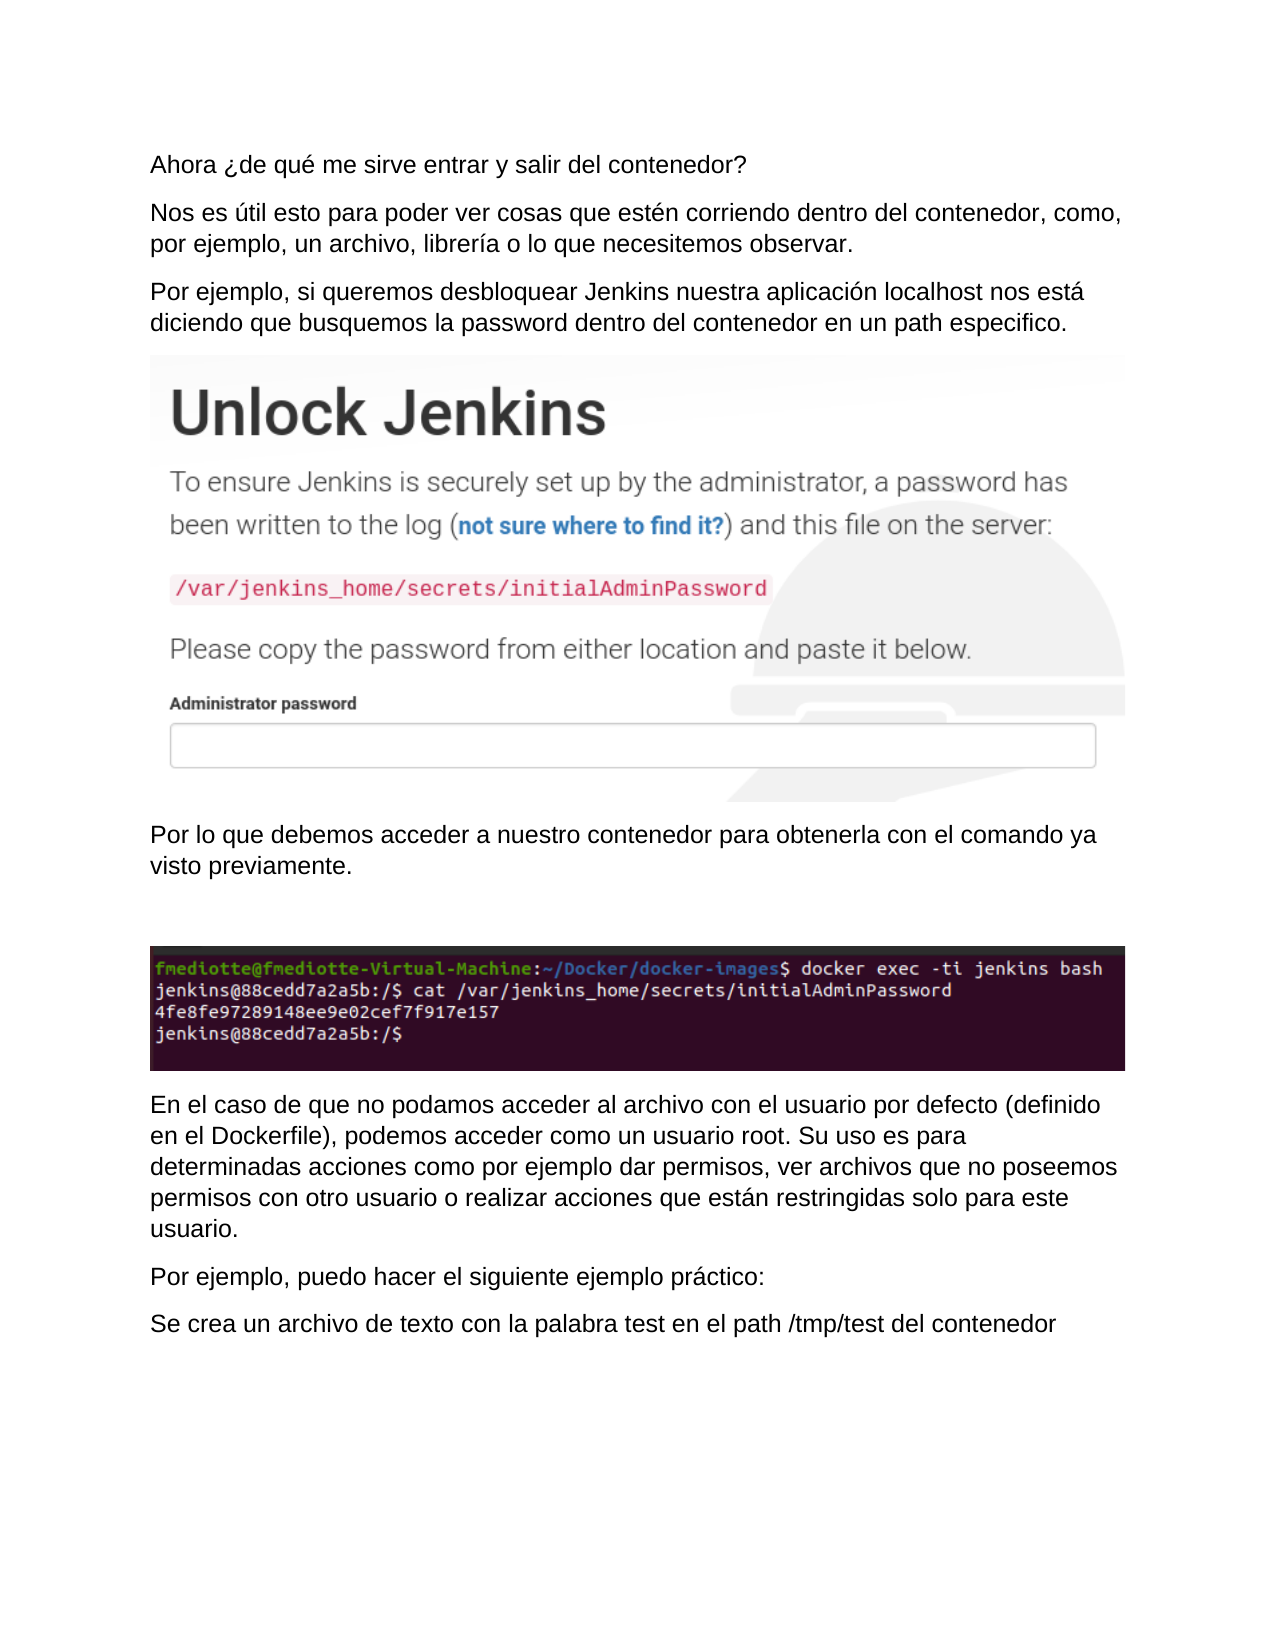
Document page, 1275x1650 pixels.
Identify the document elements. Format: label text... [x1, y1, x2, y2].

picture [150, 355, 1125, 802]
text En el caso de que no podamos acceder al archivo con el usuario por defecto (definido en el Dockerfile), podemos acceder como un usuario root. Su uso es para determinadas acciones como por ejemplo dar permisos, ver archivos que no poseemos permisos con otro usuario o realizar acciones que están restringidas solo para este usuario. [150, 1090, 1125, 1243]
text Por ejemplo, puedo hacer el siguiente ejemplo práctico: [150, 1262, 1125, 1290]
text Por ejemplo, si queremos desbloquear Jenkins nuestra aplicación localhost nos está diciendo que busquemos la password dentro del contenedor en un path especifico. [150, 276, 1125, 336]
text Por lo que debemos acceder a nuestro contenedor para obtenerla con el comando ya visto previamente. [150, 820, 1125, 880]
picture [150, 946, 1125, 1071]
text Se crea un archivo de texto con la palabra test en el path /tmp/test del contenedor [150, 1309, 1125, 1338]
text Nos es útil esto para poder ver cosas que estén corriendo dentro del contenedor, como, por ejemplo, un archivo, librería o lo que necesitemos observar. [150, 198, 1125, 257]
text Ahora ¿de qué me sirve entrar y salir del contenedor? [150, 150, 1125, 179]
